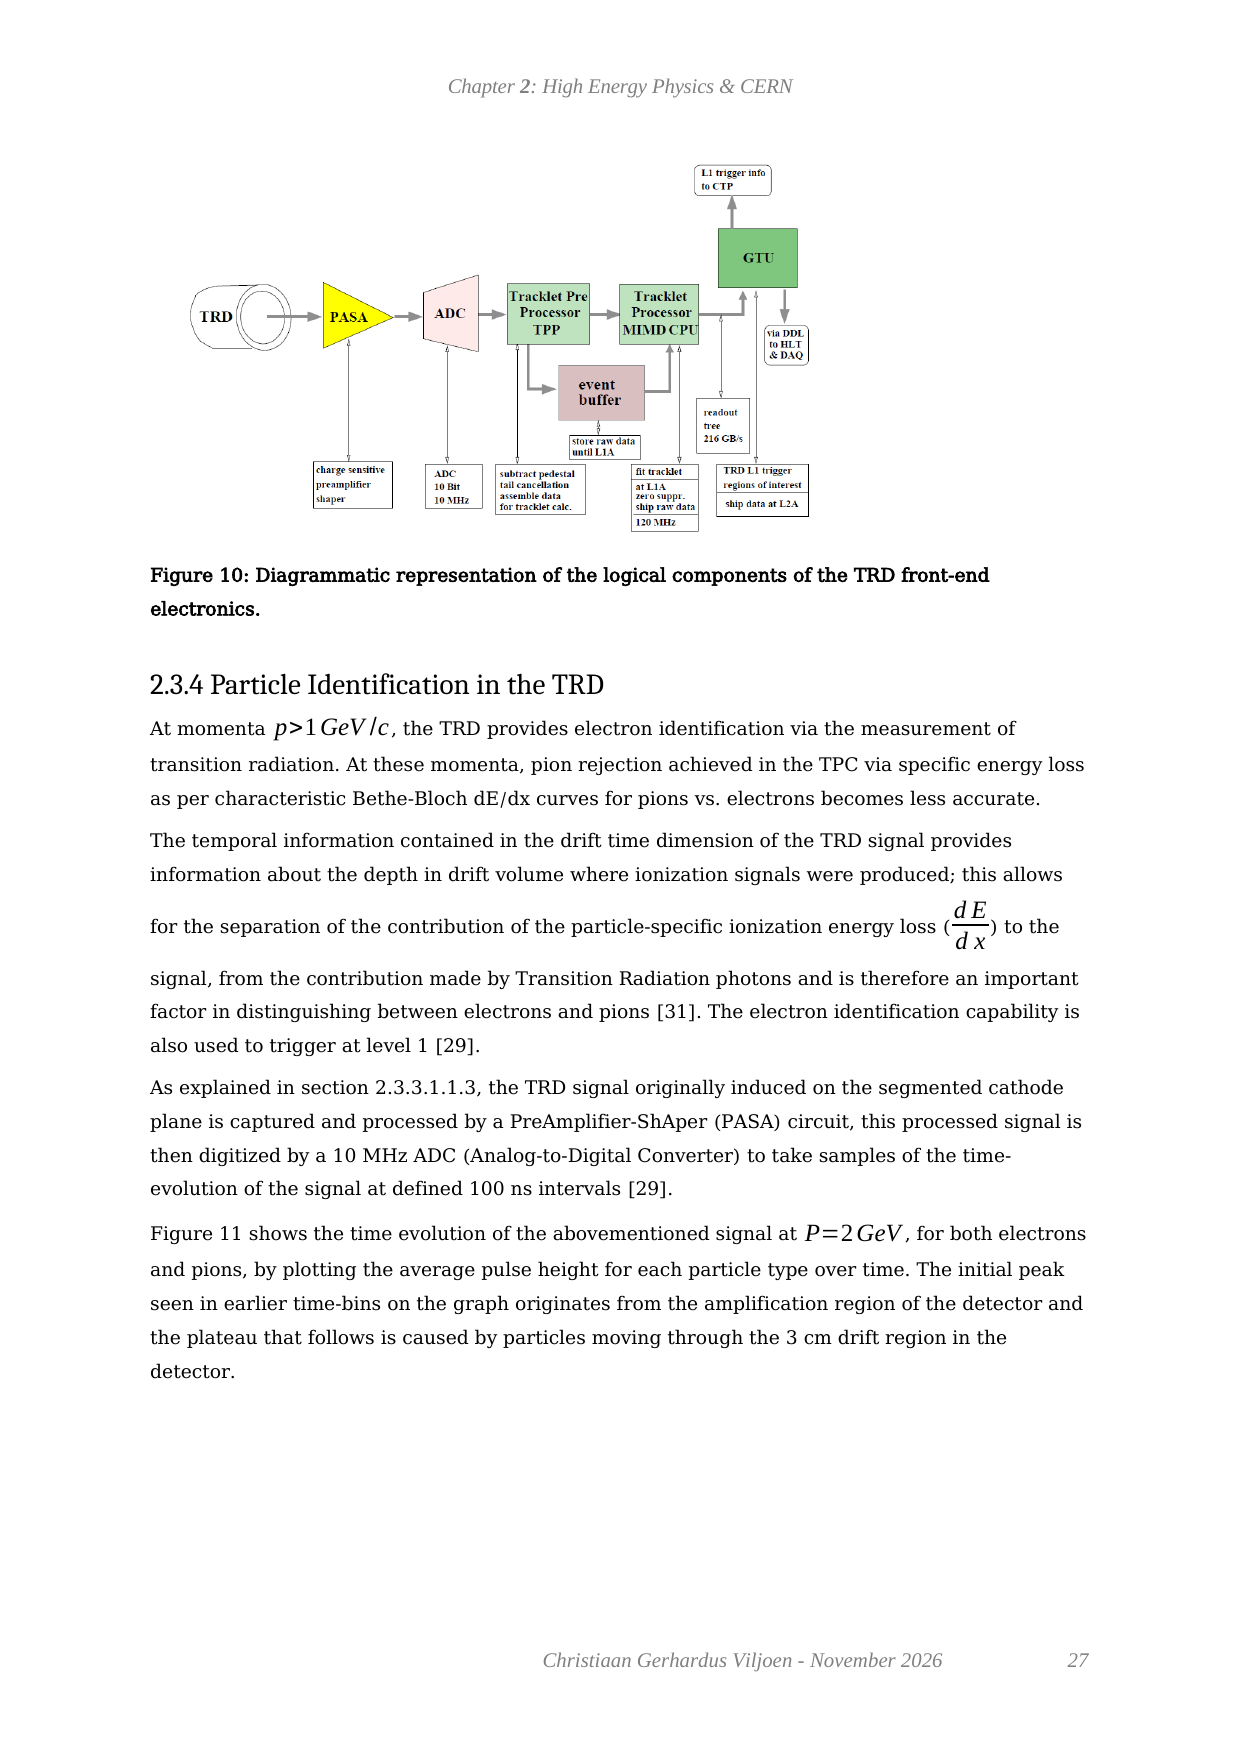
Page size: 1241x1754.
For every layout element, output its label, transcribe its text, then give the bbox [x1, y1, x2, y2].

subtitle Particle Identification in the TRD [150, 668, 1090, 701]
text As explained in section 2.3.3.1.1.3, the TRD signal originally induced on the segmented cathode plane is captured and processed by a PreAmplifier-ShAper (PASA) circuit, this processed signal is then digitized by a 10 MHz ADC (Analog-to-Digital Converter) to take samples of the time-evolution of the signal at defined 100 ns intervals . [150, 1076, 1090, 1200]
text At momenta , the TRD provides electron identification via the measurement of transition radiation. At these momenta, pion rejection achieved in the TPC via specific energy loss as per characteristic Bethe-Bloch dE/dx curves for pions vs. electrons becomes less accurate. [150, 714, 1090, 809]
text The temporal information contained in the drift time dimension of the TRD signal provides information about the depth in drift volume where ionization signals were produced; this allows for the separation of the contribution of the particle-specific ionization energy loss () to the signal, from the contribution made by Transition Radiation photons and is therefore an important factor in distinguishing between electrons and pions . The electron identification capability is also used to trigger at level 1 . [150, 829, 1090, 1056]
text Figure 10 shows the time evolution of the abovementioned signal at , for both electrons and pions, by plotting the average pulse height for each particle type over time. The initial peak seen in earlier time-bins on the graph originates from the amplification region of the detector and the plateau that follows is caused by particles moving through the 3 cm drift region in the detector. [150, 1219, 1090, 1382]
text Figure 10: Diagrammatic representation of the logical components of the TRD front-end electronics. [150, 563, 1090, 619]
picture [150, 150, 825, 544]
